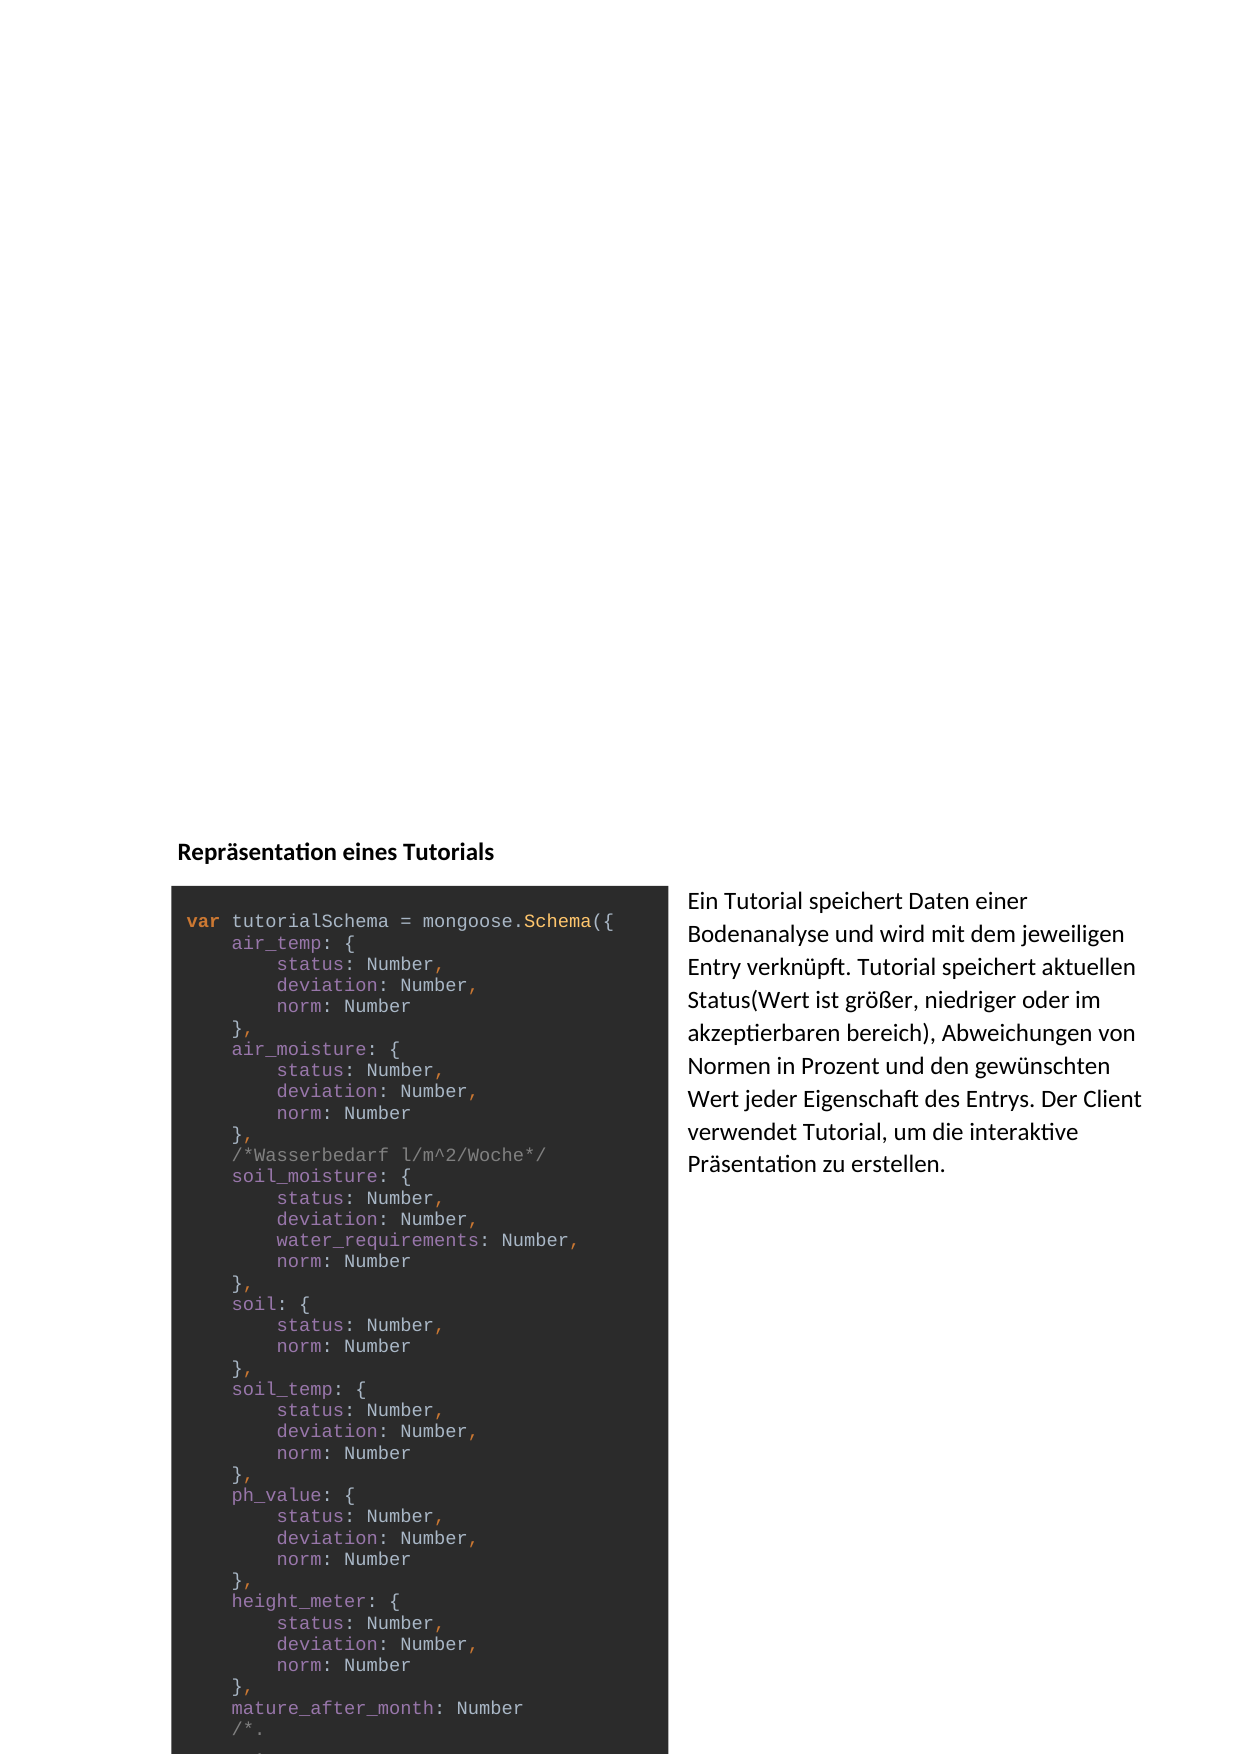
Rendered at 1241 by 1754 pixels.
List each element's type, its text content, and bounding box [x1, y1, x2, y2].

text Ein Tutorial speichert Daten einer Bodenanalyse und wird mit dem jeweiligen Entry verknüpft. Tutorial speichert aktuellen Status(Wert ist größer, niedriger oder im akzeptierbaren bereich), Abweichungen von Normen in Prozent und den gewünschten Wert jeder Eigenschaft des Entrys. Der Client verwendet Tutorial, um die interaktive Präsentation zu erstellen. [669, 885, 1152, 1179]
text Repräsentation eines Tutorials [177, 836, 1152, 866]
